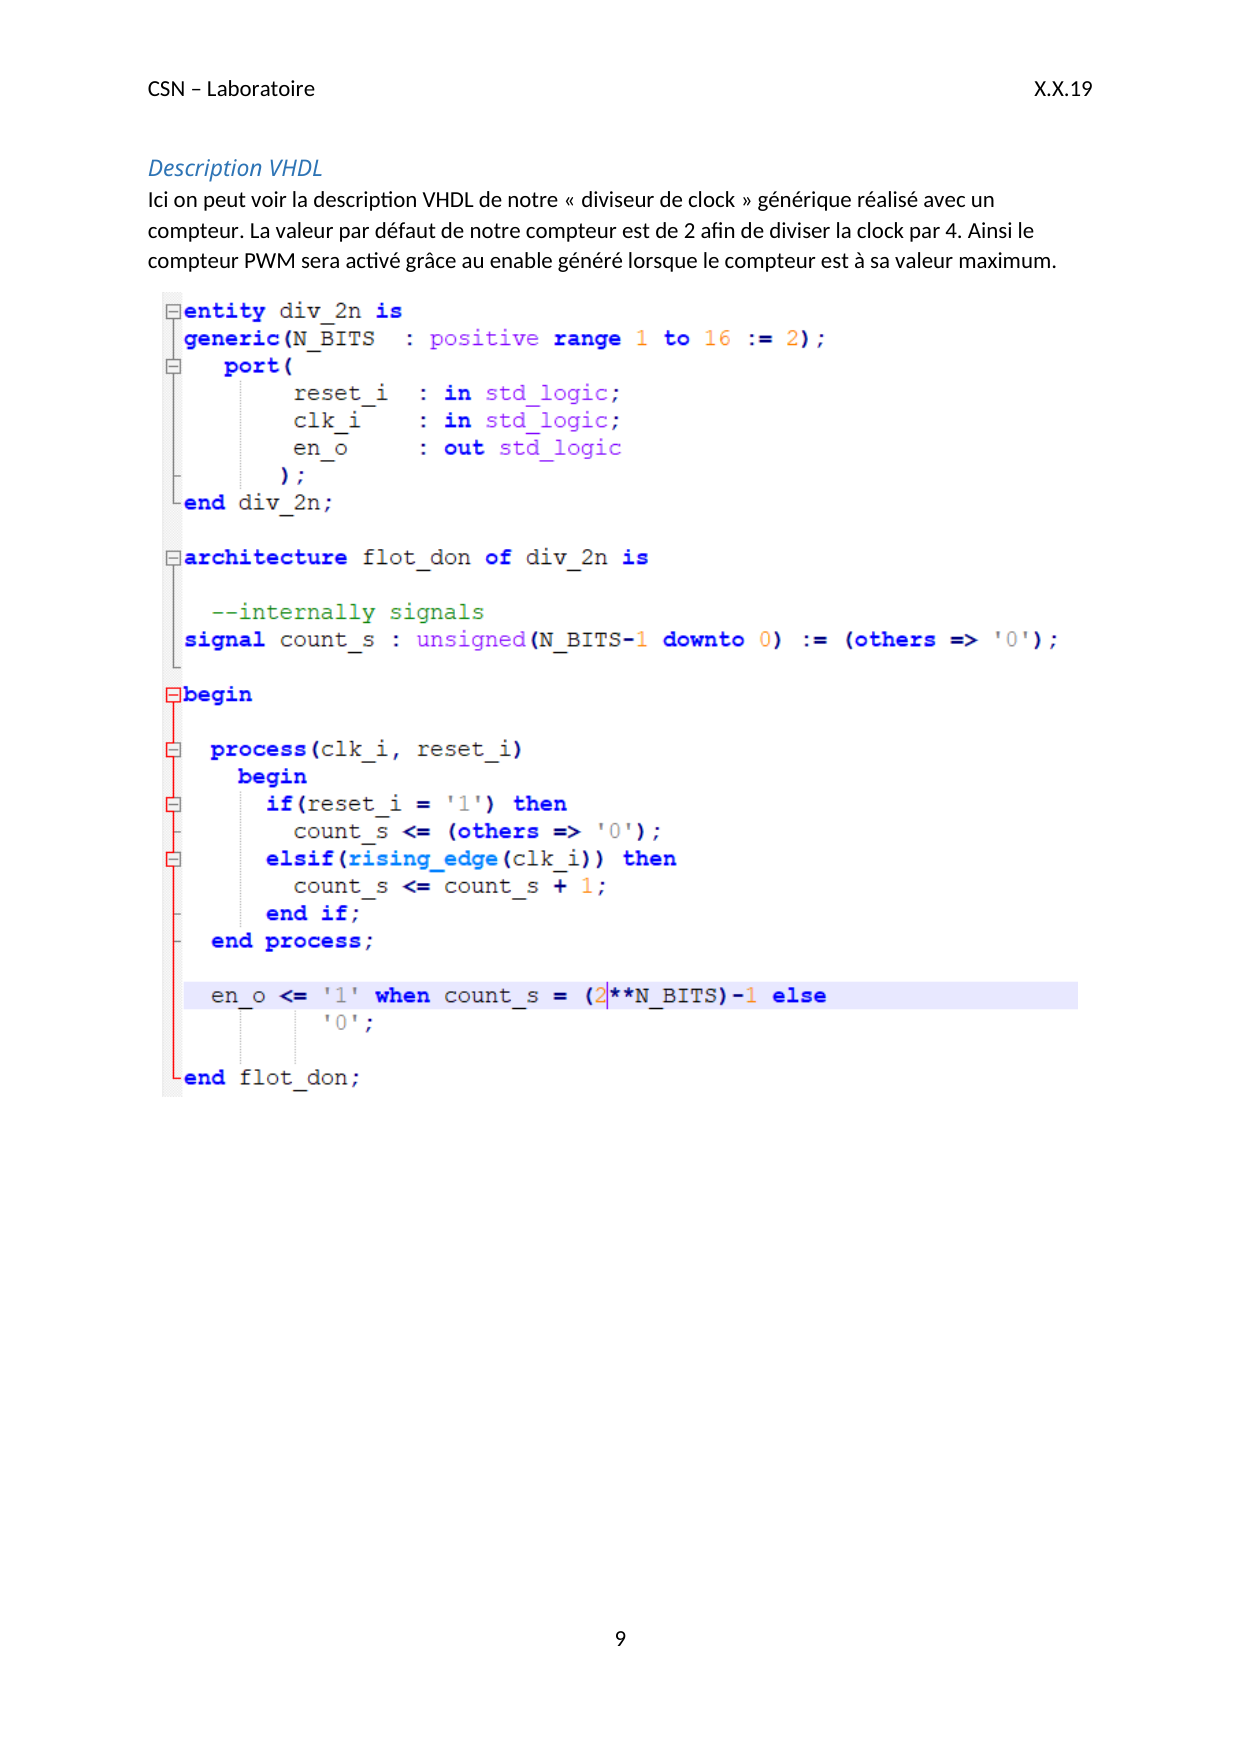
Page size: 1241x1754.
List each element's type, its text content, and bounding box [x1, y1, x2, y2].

subtitle Description VHDL [148, 152, 1093, 183]
text Ici on peut voir la description VHDL de notre « diviseur de clock » générique réalisé avec un compteur. La valeur par défaut de notre compteur est de 2 afin de diviser la clock par 4. Ainsi le compteur PWM sera activé grâce au enable généré lorsque le compteur est à sa valeur maximum. [148, 186, 1093, 274]
picture [162, 292, 1078, 1097]
